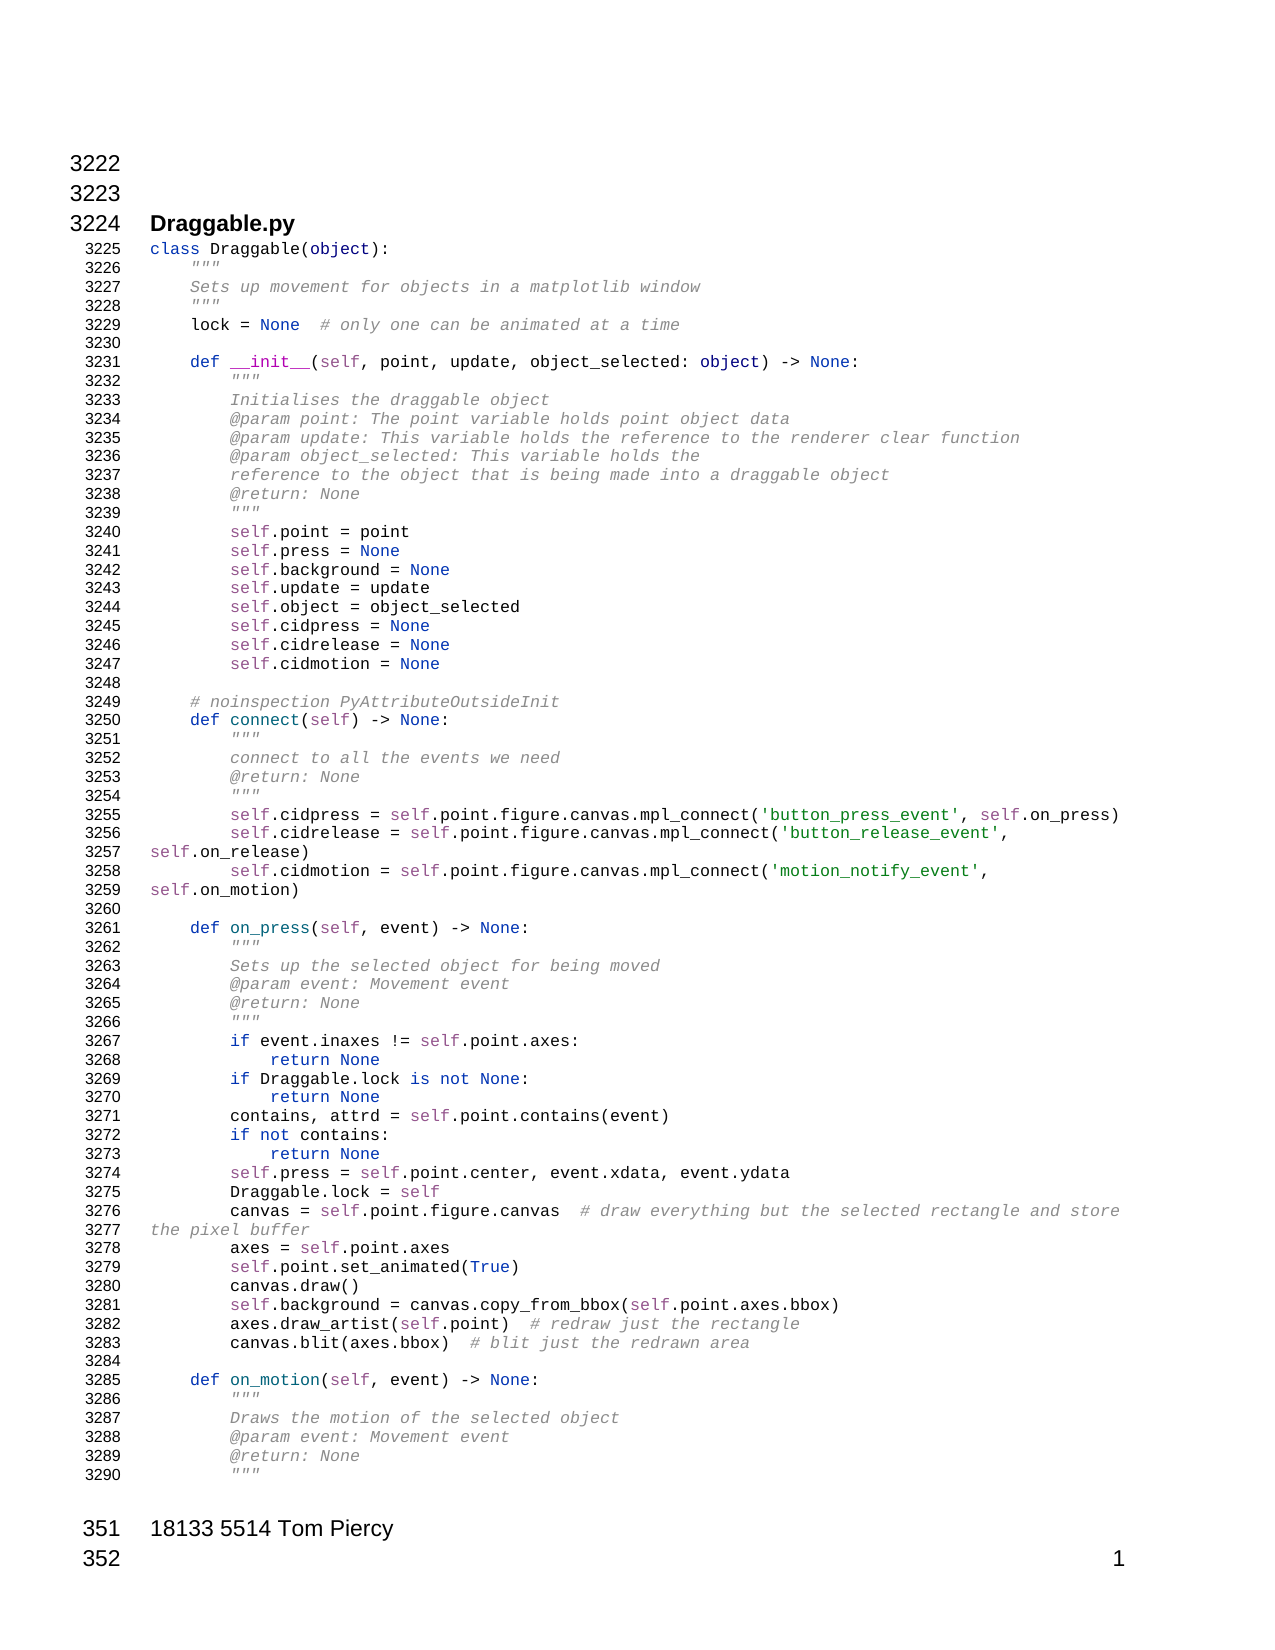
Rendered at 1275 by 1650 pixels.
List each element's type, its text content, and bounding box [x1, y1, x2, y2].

text Draggable.py [150, 210, 1125, 237]
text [150, 241, 1125, 1485]
picture [263, 1376, 269, 1385]
